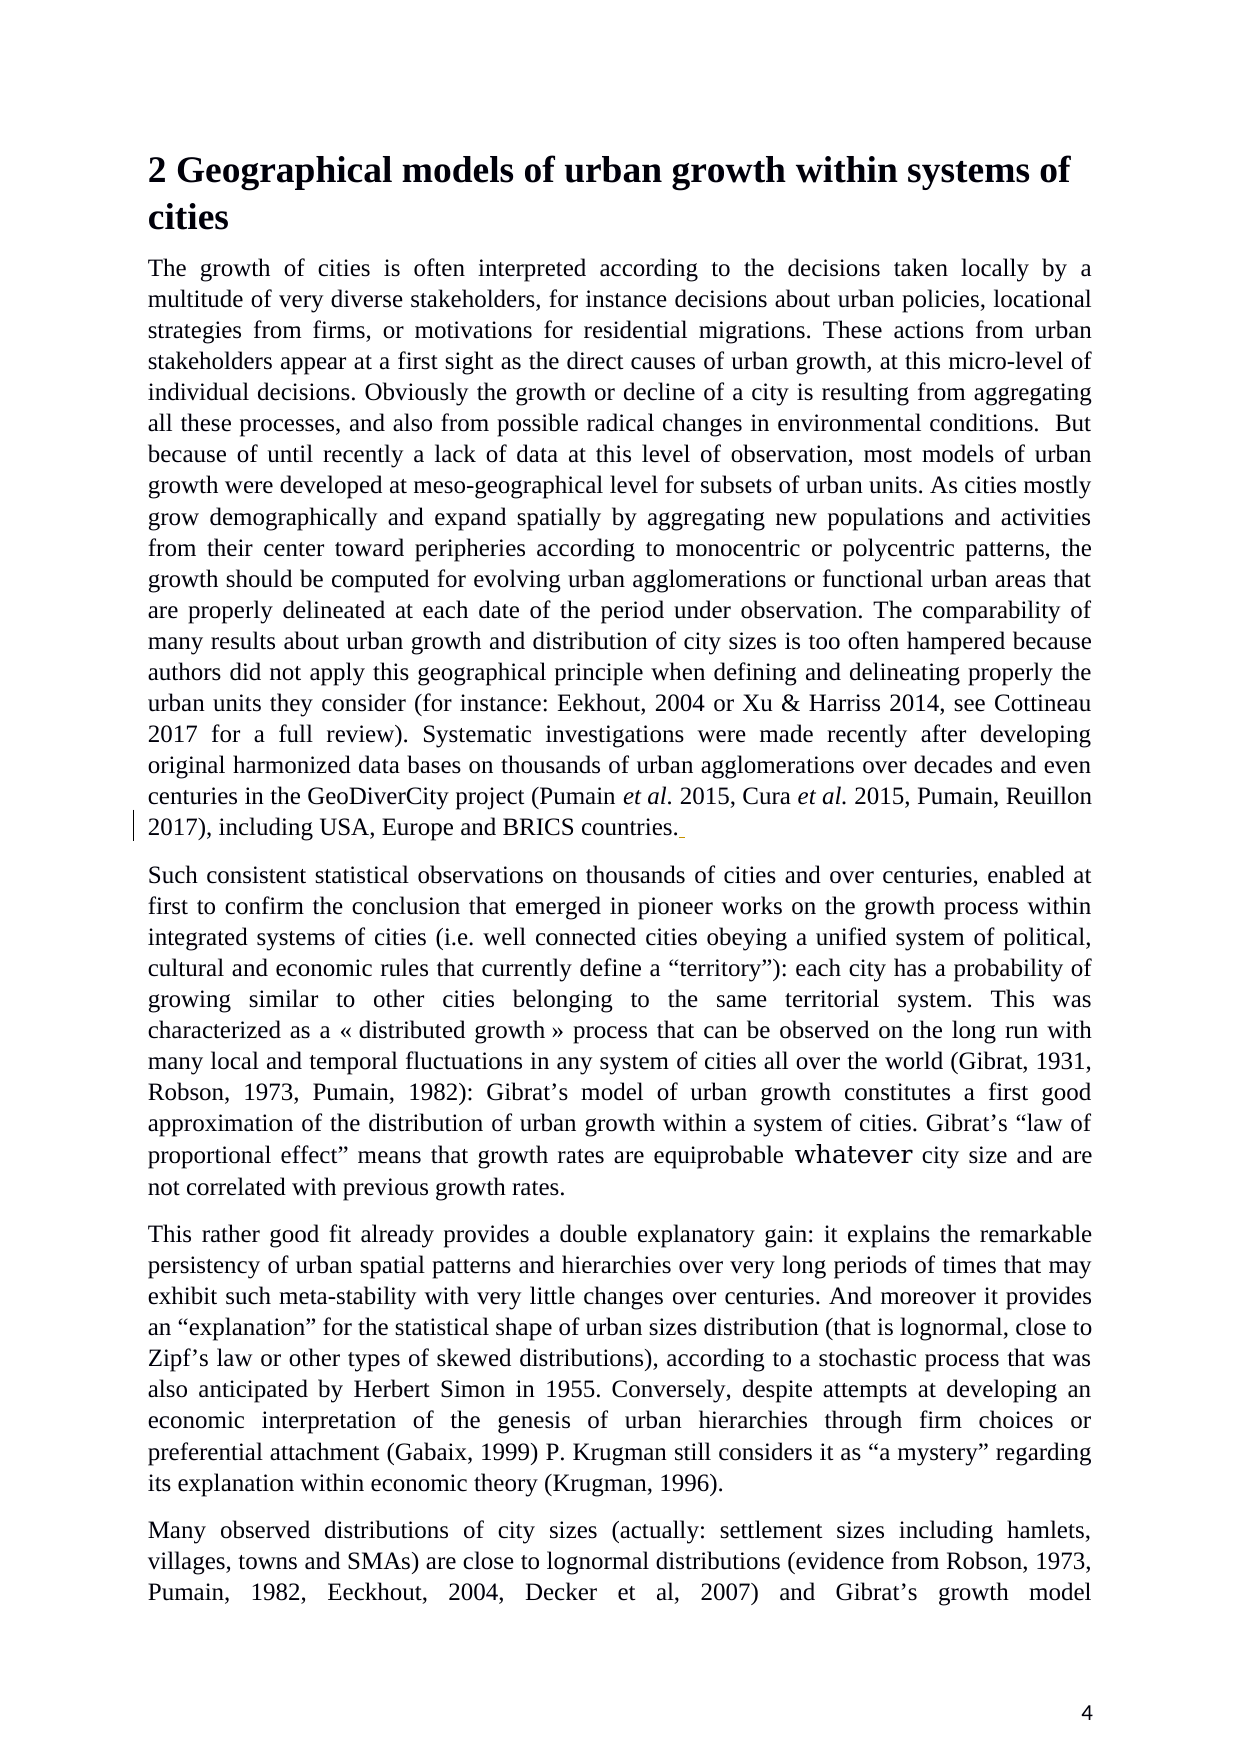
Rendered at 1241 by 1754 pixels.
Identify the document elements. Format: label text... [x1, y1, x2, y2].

text The growth of cities is often interpreted according to the decisions taken locally by a multitude of very diverse stakeholders, for instance decisions about urban policies, locational strategies from firms, or motivations for residential migrations. These actions from urban stakeholders appear at a first sight as the direct causes of urban growth, at this micro-level of individual decisions. Obviously the growth or decline of a city is resulting from aggregating all these processes, and also from possible radical changes in environmental conditions. But because of until recently a lack of data at this level of observation, most models of urban growth were developed at meso-geographical level for subsets of urban units. As cities mostly grow demographically and expand spatially by aggregating new populations and activities from their center toward peripheries according to monocentric or polycentric patterns, the growth should be computed for evolving urban agglomerations or functional urban areas that are properly delineated at each date of the period under observation. The comparability of many results about urban growth and distribution of city sizes is too often hampered because authors did not apply this geographical principle when defining and delineating properly the urban units they consider (for instance: Eekhout, 2004 or Xu & Harriss 2014, see Cottineau 2017 for a full review). Systematic investigations were made recently after developing original harmonized data bases on thousands of urban agglomerations over decades and even centuries in the GeoDiverCity project (Pumain et al. 2015, Cura et al. 2015, Pumain, Reuillon 2017), including USA, Europe and BRICS countries. [148, 253, 1093, 841]
text Such consistent statistical observations on thousands of cities and over centuries, enabled at first to confirm the conclusion that emerged in pioneer works on the growth process within integrated systems of cities (i.e. well connected cities obeying a unified system of political, cultural and economic rules that currently define a “territory”): each city has a probability of growing similar to other cities belonging to the same territorial system. This was characterized as a « distributed growth » process that can be observed on the long run with many local and temporal fluctuations in any system of cities all over the world (Gibrat, 1931, Robson, 1973, Pumain, 1982): Gibrat’s model of urban growth constitutes a first good approximation of the distribution of urban growth within a system of cities. Gibrat’s “law of proportional effect” means that growth rates are equiprobable whatever city size and are not correlated with previous growth rates. [148, 860, 1093, 1200]
text This rather good fit already provides a double explanatory gain: it explains the remarkable persistency of urban spatial patterns and hierarchies over very long periods of times that may exhibit such meta-stability with very little changes over centuries. And moreover it provides an “explanation” for the statistical shape of urban sizes distribution (that is lognormal, close to Zipf’s law or other types of skewed distributions), according to a stochastic process that was also anticipated by Herbert Simon in 1955. Conversely, despite attempts at developing an economic interpretation of the genesis of urban hierarchies through firm choices or preferential attachment (Gabaix, 1999) P. Krugman still considers it as “a mystery” regarding its explanation within economic theory (Krugman, 1996). [148, 1219, 1093, 1496]
subtitle 2 Geographical models of urban growth within systems of cities [148, 148, 1093, 237]
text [148, 1515, 1093, 1606]
